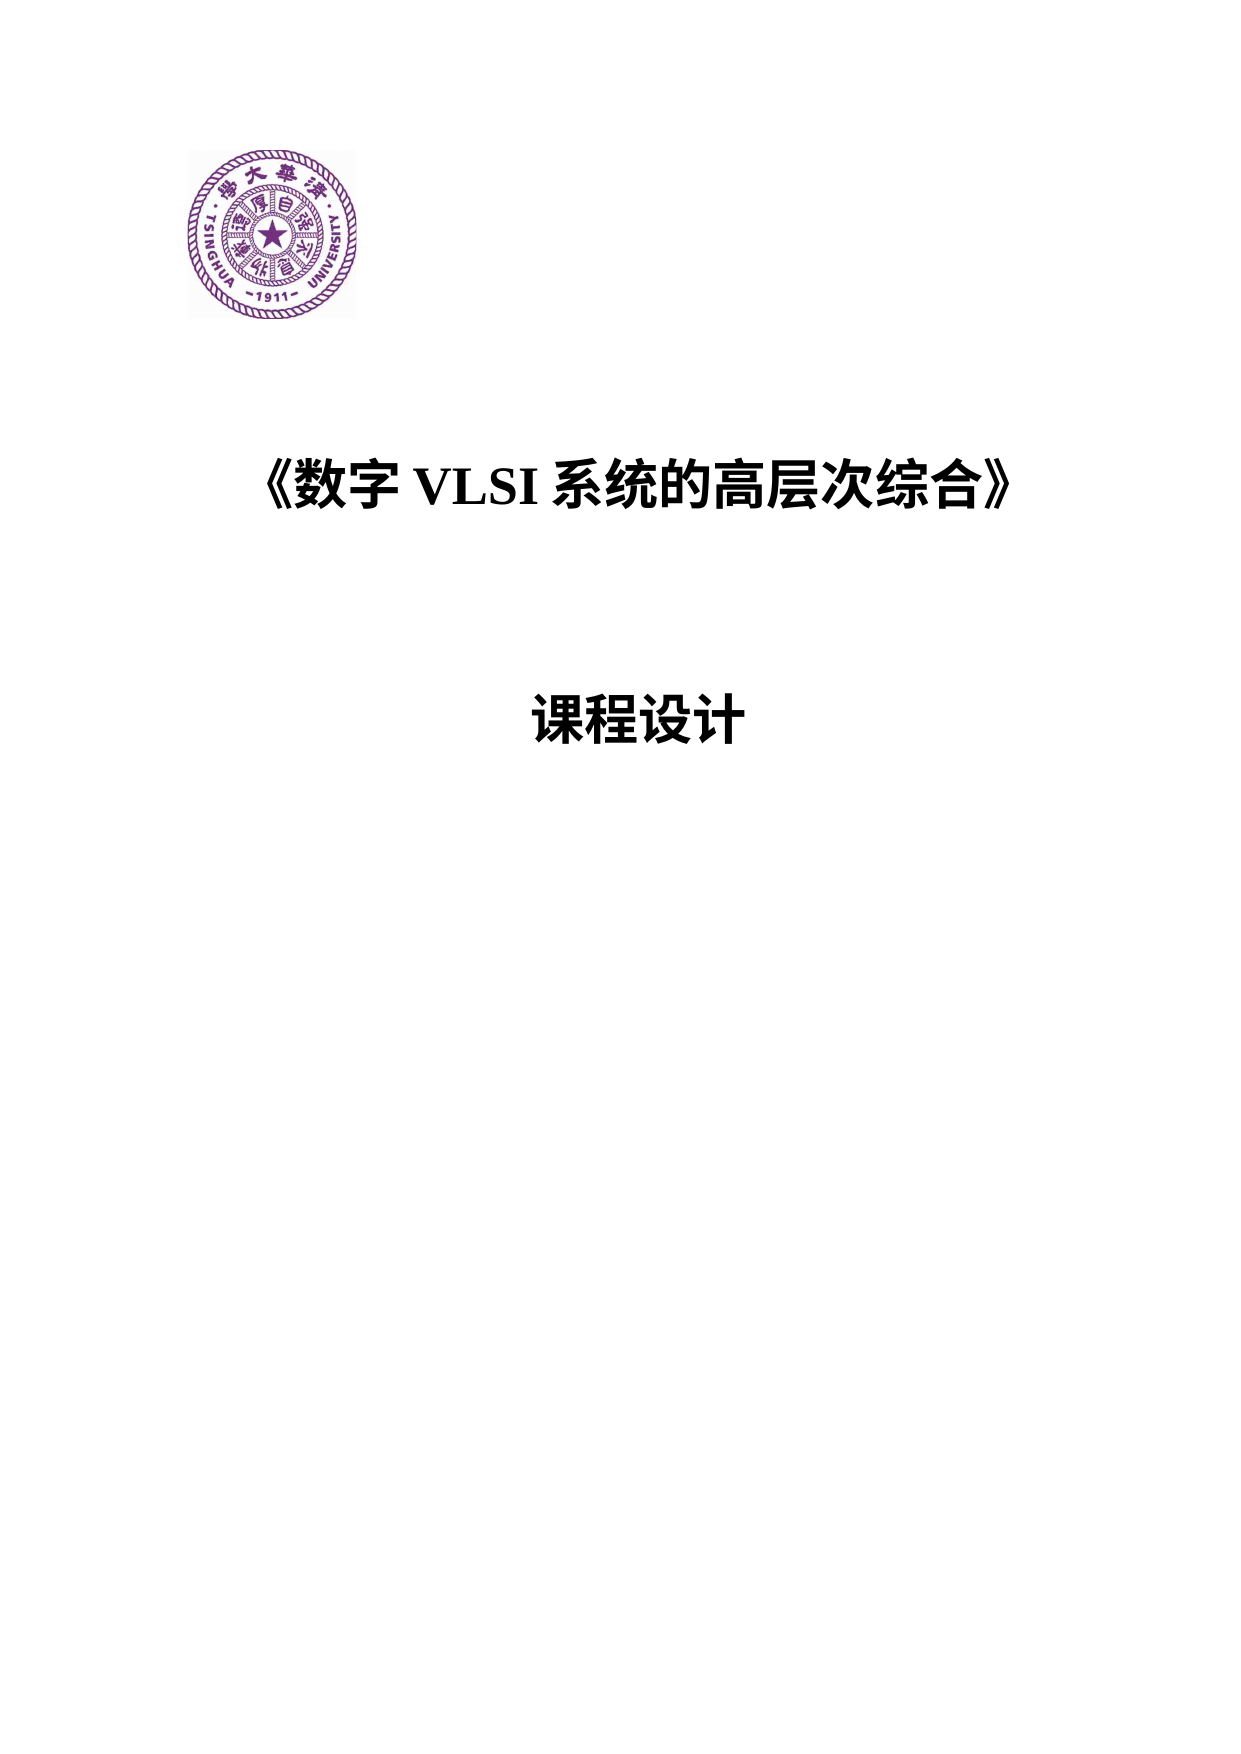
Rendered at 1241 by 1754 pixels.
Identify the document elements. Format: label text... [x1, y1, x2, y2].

text 《数字VLSI系统的高层次综合》 [187, 442, 1053, 520]
text 课程设计 [187, 677, 1053, 755]
picture [187, 150, 357, 319]
